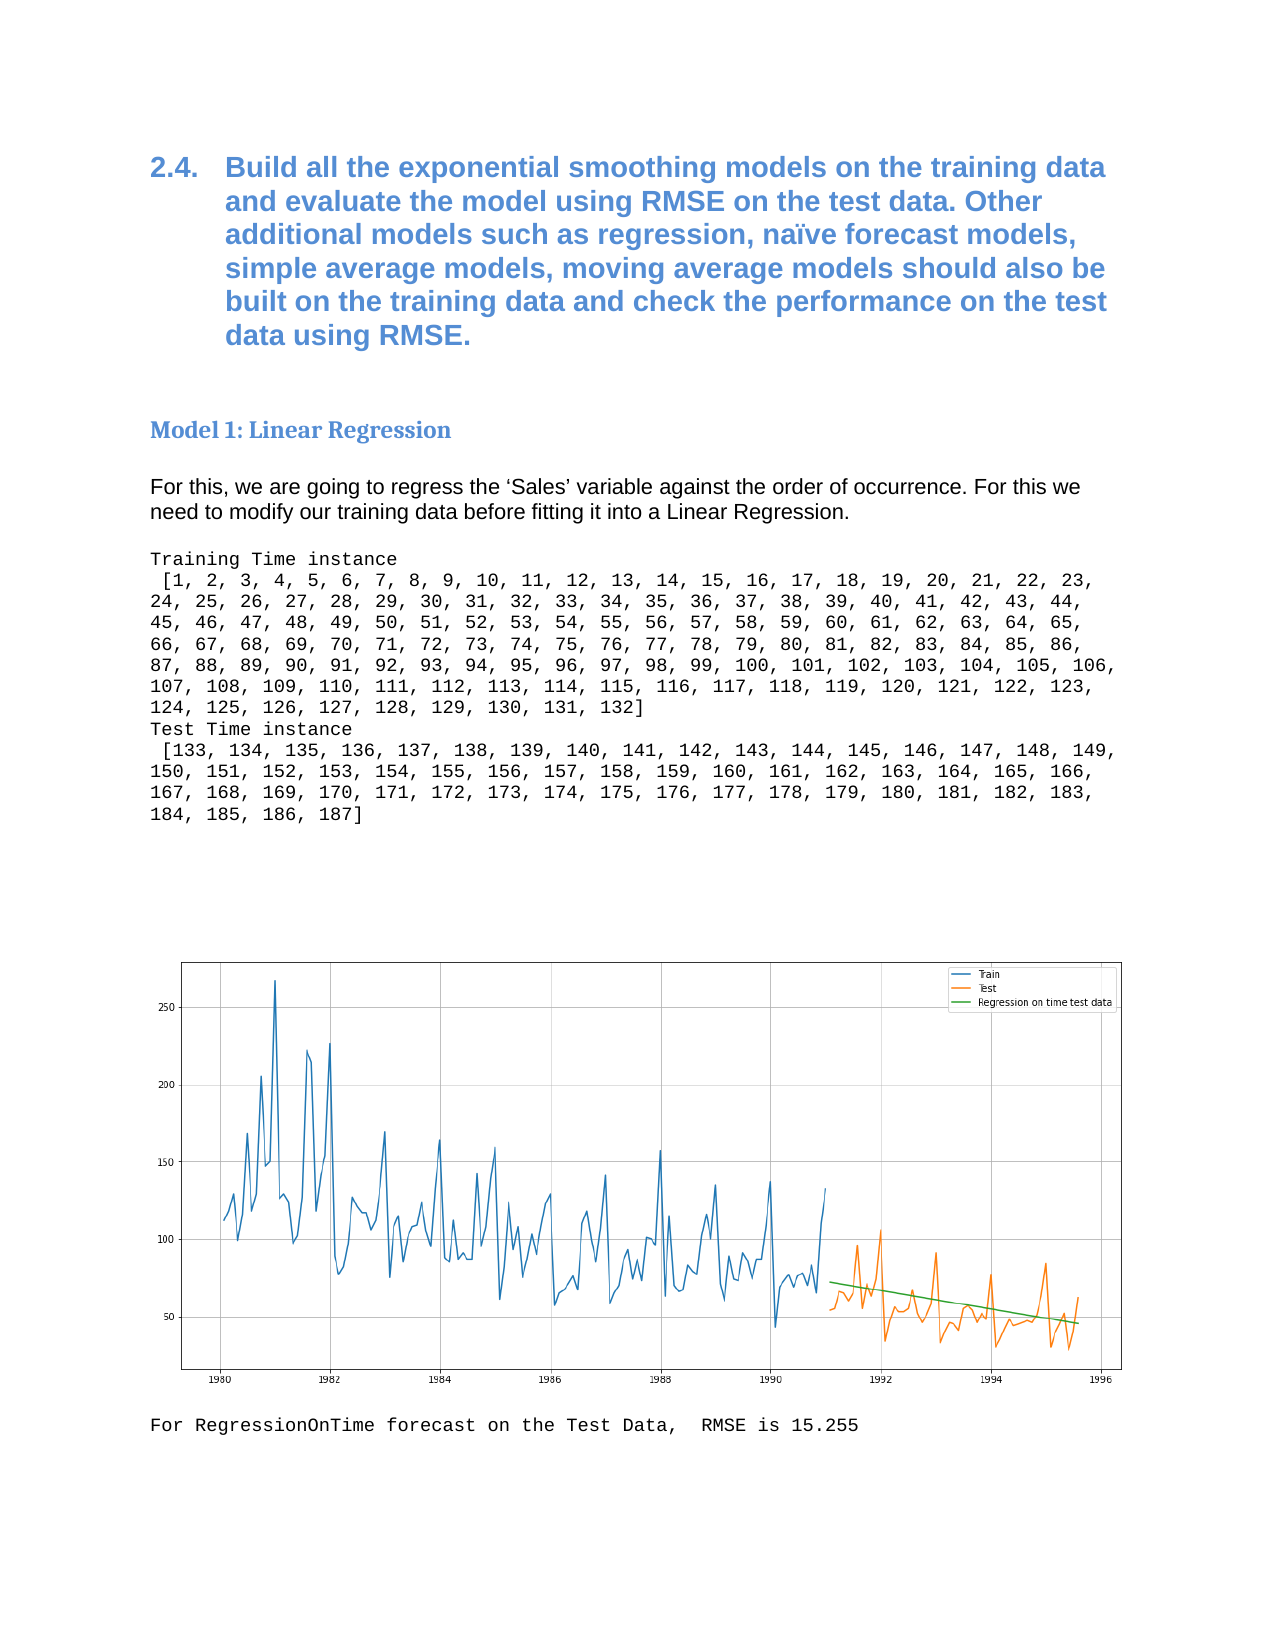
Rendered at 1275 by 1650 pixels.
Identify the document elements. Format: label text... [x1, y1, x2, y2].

list Build all the exponential smoothing models on the training data and evaluate the model using RMSE on the test data. Other additional models such as regression, naïve forecast models, simple average models, moving average models should also be built on the training data and check the performance on the test data using RMSE. [150, 150, 1125, 351]
picture [150, 955, 1125, 1391]
text Training Time instance [150, 549, 1125, 571]
text [1, 2, 3, 4, 5, 6, 7, 8, 9, 10, 11, 12, 13, 14, 15, 16, 17, 18, 19, 20, 21, 22, 23, 24, 25, 26, 27, 28, 29, 30, 31, 32, 33, 34, 35, 36, 37, 38, 39, 40, 41, 42, 43, 44, 45, 46, 47, 48, 49, 50, 51, 52, 53, 54, 55, 56, 57, 58, 59, 60, 61, 62, 63, 64, 65, 66, 67, 68, 69, 70, 71, 72, 73, 74, 75, 76, 77, 78, 79, 80, 81, 82, 83, 84, 85, 86, 87, 88, 89, 90, 91, 92, 93, 94, 95, 96, 97, 98, 99, 100, 101, 102, 103, 104, 105, 106, 107, 108, 109, 110, 111, 112, 113, 114, 115, 116, 117, 118, 119, 120, 121, 122, 123, 124, 125, 126, 127, 128, 129, 130, 131, 132] [150, 571, 1125, 719]
text Model 1: Linear Regression [150, 416, 1125, 445]
text For this, we are going to regress the ‘Sales’ variable against the order of occurrence. For this we need to modify our training data before fitting it into a Linear Regression. [150, 474, 1125, 524]
text Test Time instance [150, 719, 1125, 741]
text For RegressionOnTime forecast on the Test Data, RMSE is 15.255 [150, 1416, 1125, 1437]
text [133, 134, 135, 136, 137, 138, 139, 140, 141, 142, 143, 144, 145, 146, 147, 148, 149, 150, 151, 152, 153, 154, 155, 156, 157, 158, 159, 160, 161, 162, 163, 164, 165, 166, 167, 168, 169, 170, 171, 172, 173, 174, 175, 176, 177, 178, 179, 180, 181, 182, 183, 184, 185, 186, 187] [150, 741, 1125, 826]
